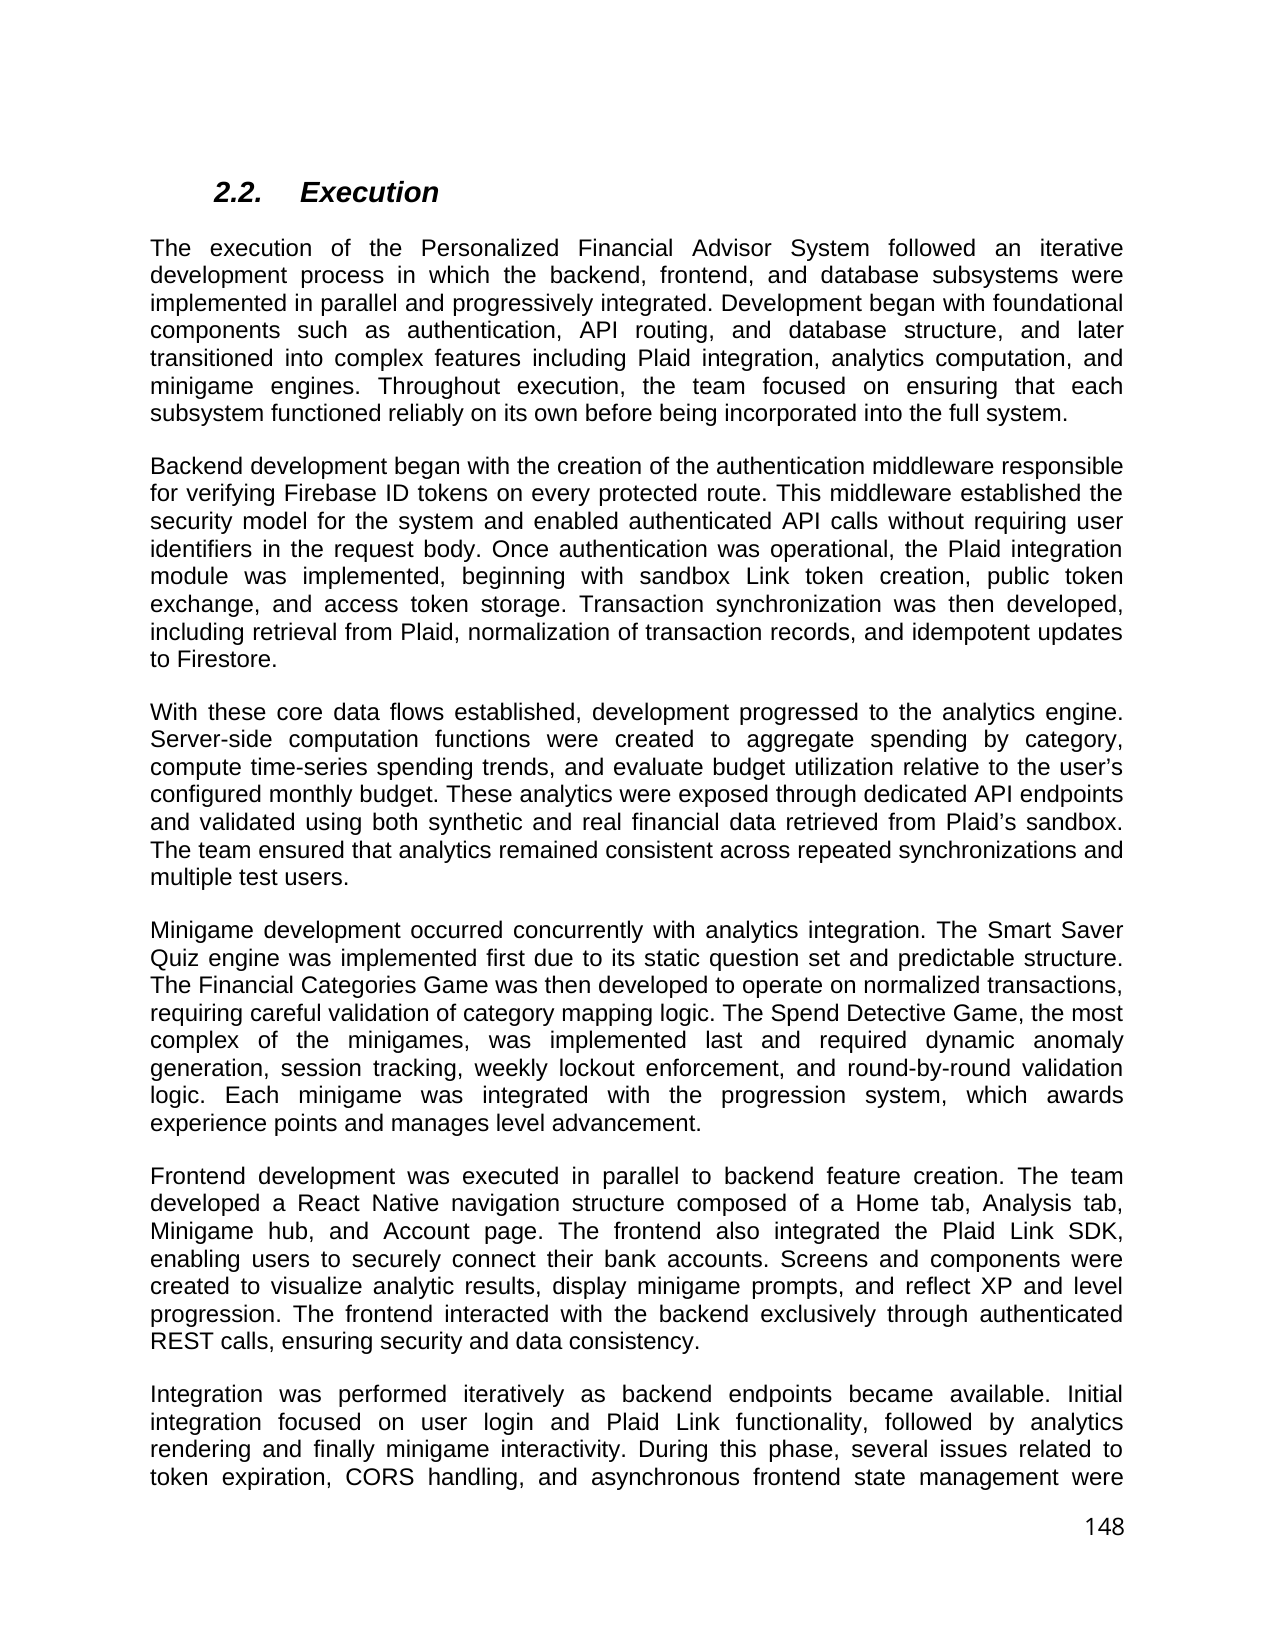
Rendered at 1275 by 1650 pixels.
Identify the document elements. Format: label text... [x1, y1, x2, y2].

subtitle Execution [262, 175, 1125, 208]
text With these core data flows established, development progressed to the analytics engine. Server-side computation functions were created to aggregate spending by category, compute time-series spending trends, and evaluate budget utilization relative to the user’s configured monthly budget. These analytics were exposed through dedicated API endpoints and validated using both synthetic and real financial data retrieved from Plaid’s sandbox. The team ensured that analytics remained consistent across repeated synchronizations and multiple test users. [150, 698, 1125, 891]
text Frontend development was executed in parallel to backend feature creation. The team developed a React Native navigation structure composed of a Home tab, Analysis tab, Minigame hub, and Account page. The frontend also integrated the Plaid Link SDK, enabling users to securely connect their bank accounts. Screens and components were created to visualize analytic results, display minigame prompts, and reflect XP and level progression. The frontend interacted with the backend exclusively through authenticated REST calls, ensuring security and data consistency. [150, 1162, 1125, 1355]
text Backend development began with the creation of the authentication middleware responsible for verifying Firebase ID tokens on every protected route. This middleware established the security model for the system and enabled authenticated API calls without requiring user identifiers in the request body. Once authentication was operational, the Plaid integration module was implemented, beginning with sandbox Link token creation, public token exchange, and access token storage. Transaction synchronization was then developed, including retrieval from Plaid, normalization of transaction records, and idempotent updates to Firestore. [150, 452, 1125, 673]
text The execution of the Personalized Financial Advisor System followed an iterative development process in which the backend, frontend, and database subsystems were implemented in parallel and progressively integrated. Development began with foundational components such as authentication, API routing, and database structure, and later transitioned into complex features including Plaid integration, analytics computation, and minigame engines. Throughout execution, the team focused on ensuring that each subsystem functioned reliably on its own before being incorporated into the full system. [150, 233, 1125, 427]
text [150, 1380, 1125, 1490]
text Minigame development occurred concurrently with analytics integration. The Smart Saver Quiz engine was implemented first due to its static question set and predictable structure. The Financial Categories Game was then developed to operate on normalized transactions, requiring careful validation of category mapping logic. The Spend Detective Game, the most complex of the minigames, was implemented last and required dynamic anomaly generation, session tracking, weekly lockout enforcement, and round-by-round validation logic. Each minigame was integrated with the progression system, which awards experience points and manages level advancement. [150, 916, 1125, 1137]
